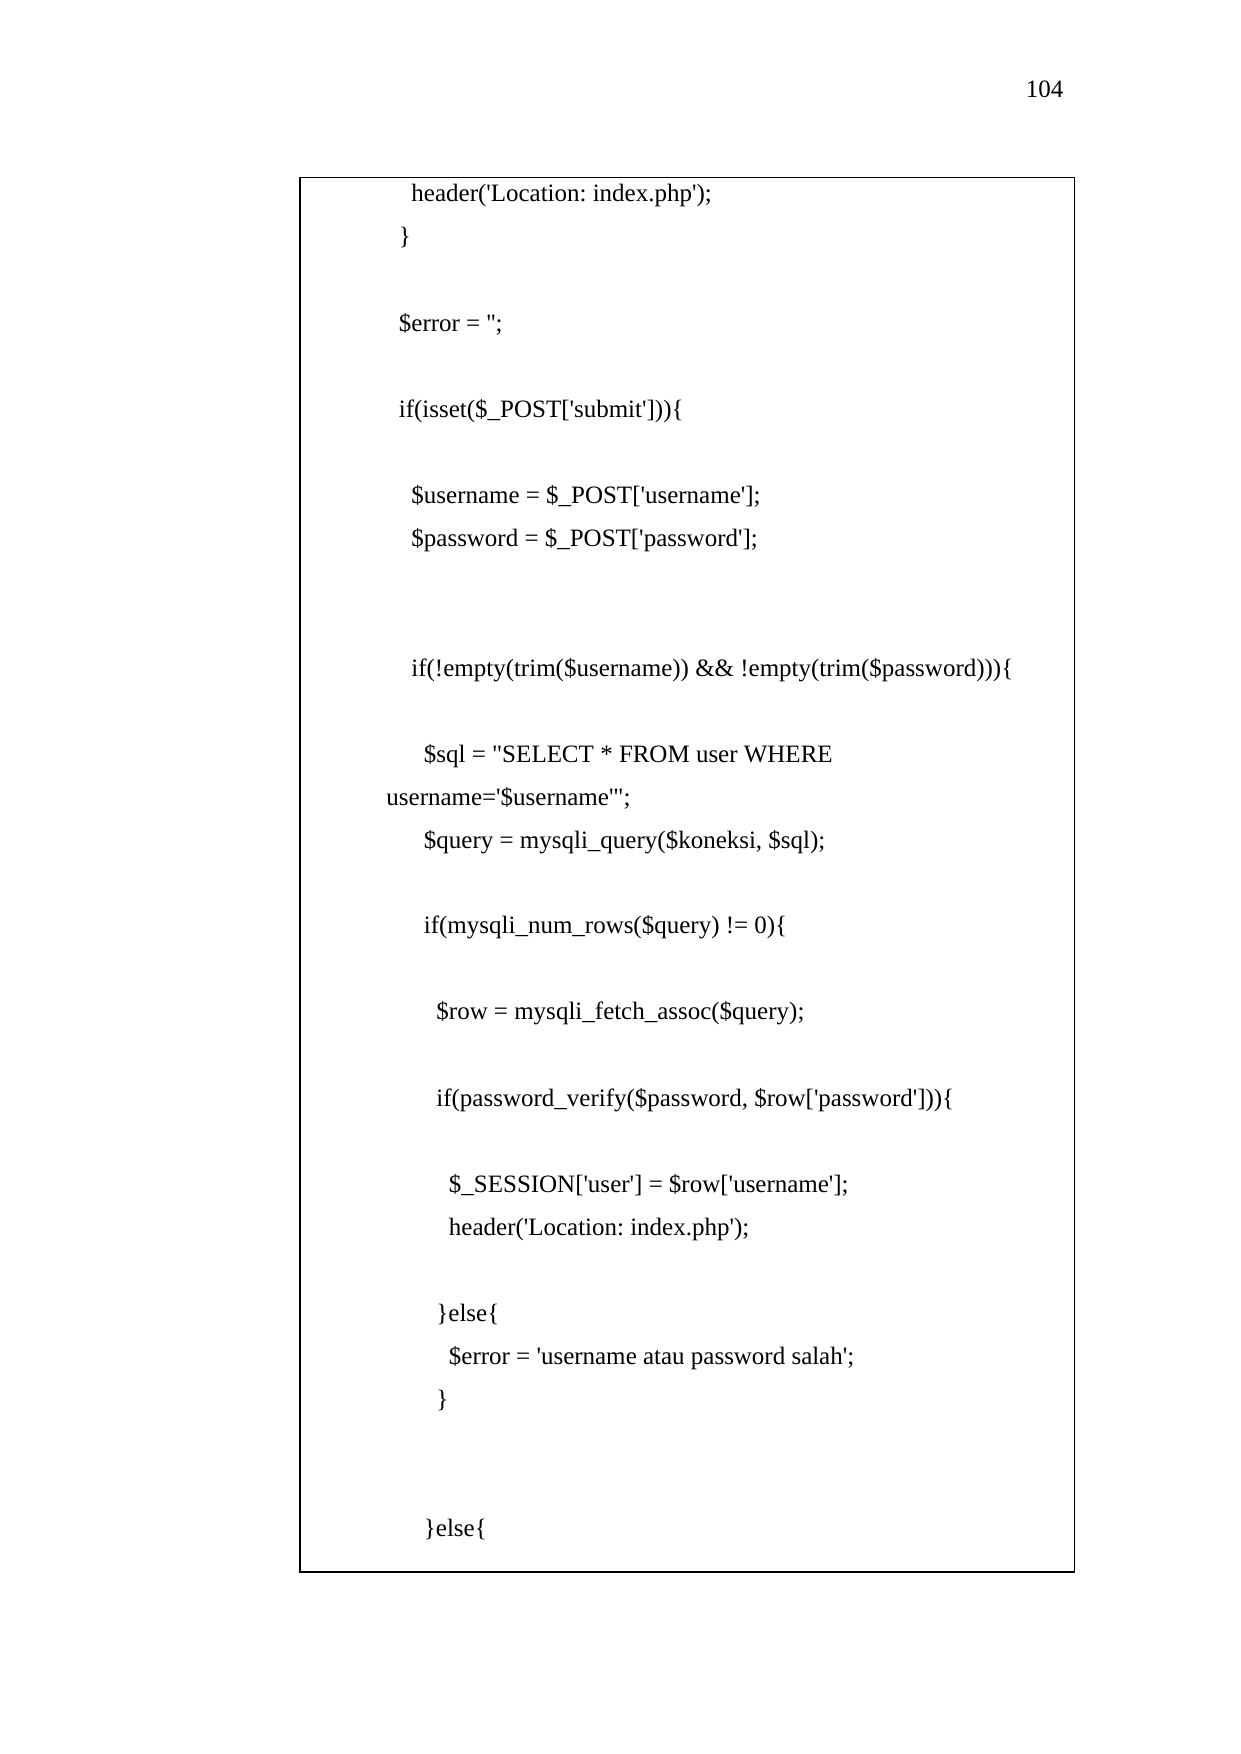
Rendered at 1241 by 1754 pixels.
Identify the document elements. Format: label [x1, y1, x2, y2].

table_header [301, 178, 1074, 1571]
